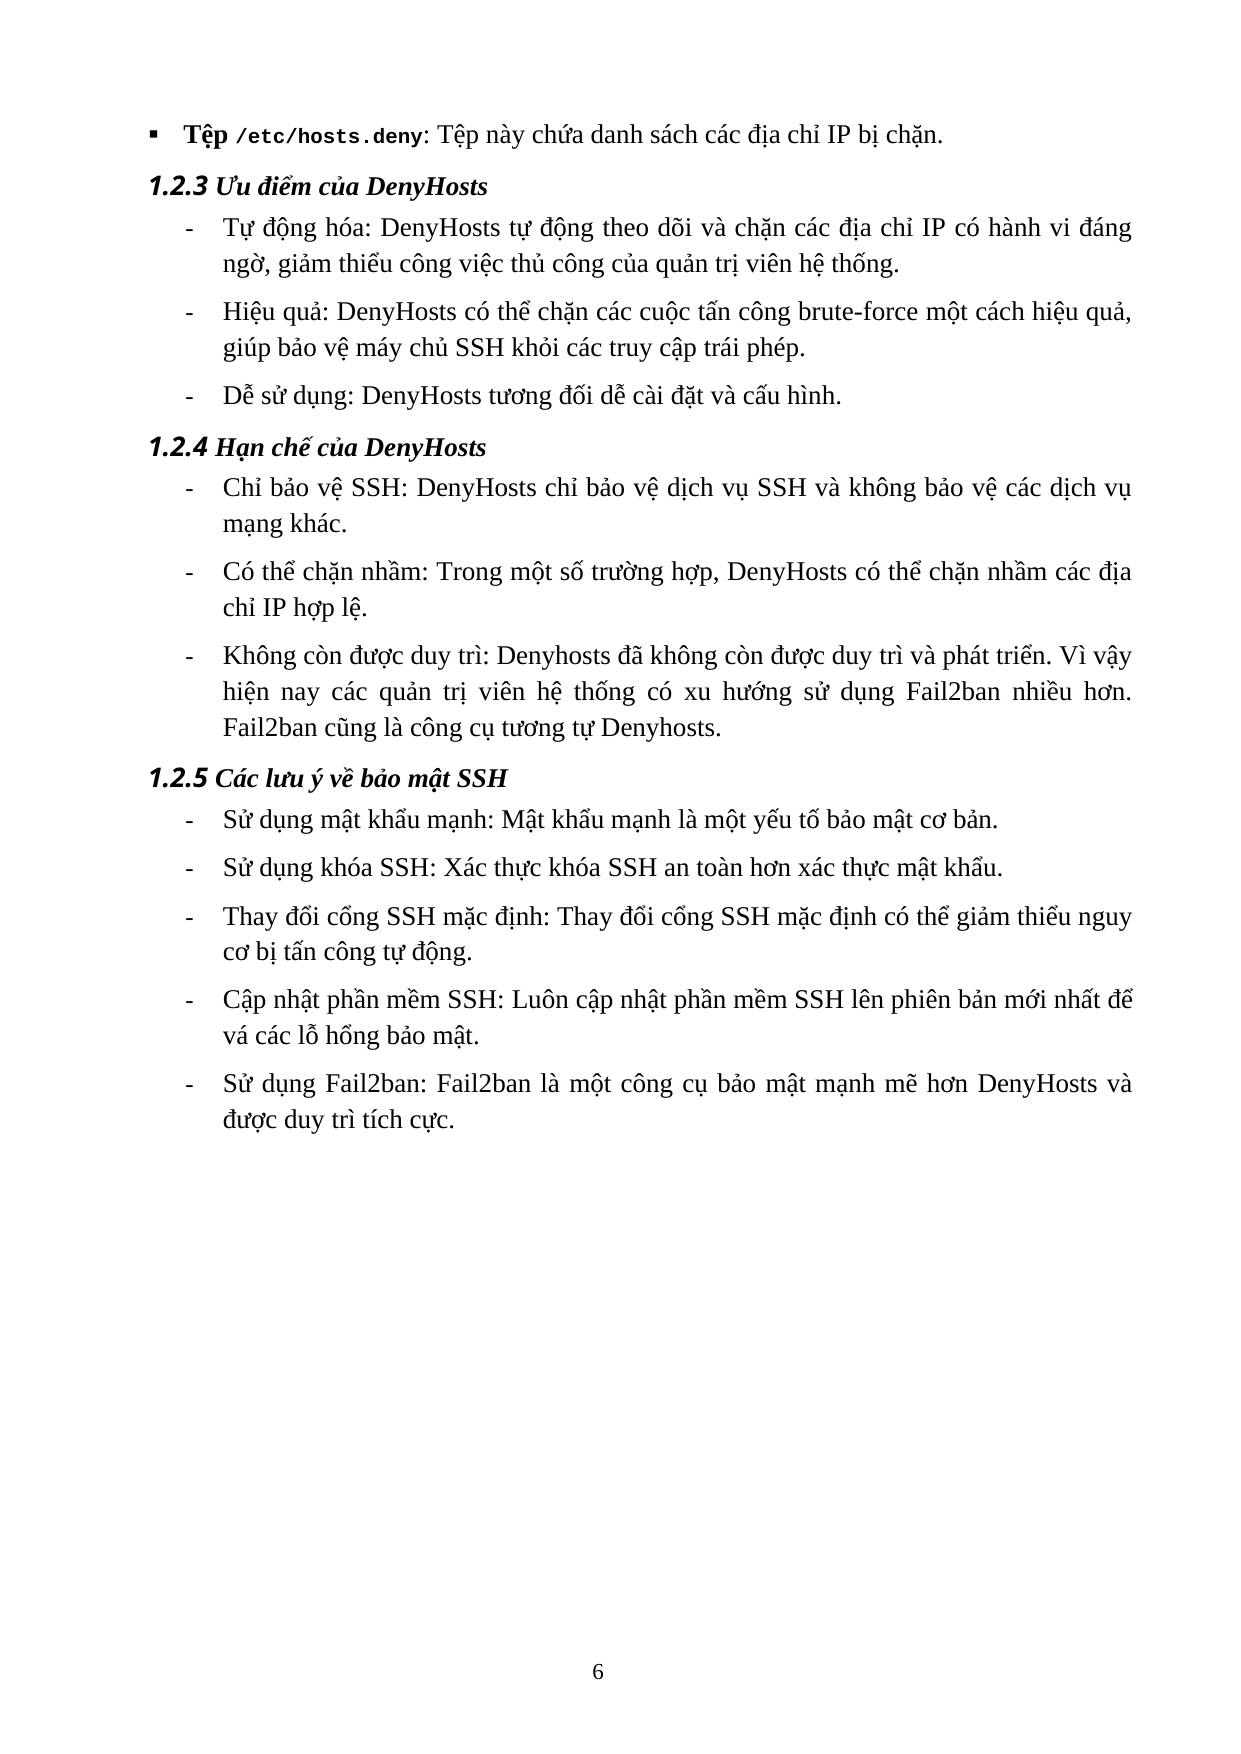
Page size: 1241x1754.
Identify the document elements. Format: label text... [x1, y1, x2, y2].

text Sử dụng khóa SSH: Xác thực khóa SSH an toàn hơn xác thực mật khẩu. [185, 851, 1134, 882]
text Hạn chế của DenyHosts [148, 427, 1134, 464]
text Sử dụng Fail2ban: Fail2ban là một công cụ bảo mật mạnh mẽ hơn DenyHosts và được duy trì tích cực. [185, 1067, 1134, 1134]
text Không còn được duy trì: Denyhosts đã không còn được duy trì và phát triển. Vì vậy hiện nay các quản trị viên hệ thống có xu hướng sử dụng Fail2ban nhiều hơn. Fail2ban cũng là công cụ tương tự Denyhosts. [185, 639, 1134, 742]
text Các lưu ý về bảo mật SSH [148, 759, 1134, 796]
text Sử dụng mật khẩu mạnh: Mật khẩu mạnh là một yếu tố bảo mật cơ bản. [185, 803, 1134, 834]
text Dễ sử dụng: DenyHosts tương đối dễ cài đặt và cấu hình. [185, 379, 1134, 410]
text Tự động hóa: DenyHosts tự động theo dõi và chặn các địa chỉ IP có hành vi đáng ngờ, giảm thiểu công việc thủ công của quản trị viên hệ thống. [185, 211, 1134, 278]
text Hiệu quả: DenyHosts có thể chặn các cuộc tấn công brute-force một cách hiệu quả, giúp bảo vệ máy chủ SSH khỏi các truy cập trái phép. [185, 295, 1134, 362]
text Có thể chặn nhầm: Trong một số trường hợp, DenyHosts có thể chặn nhầm các địa chỉ IP hợp lệ. [185, 555, 1134, 622]
text Chỉ bảo vệ SSH: DenyHosts chỉ bảo vệ dịch vụ SSH và không bảo vệ các dịch vụ mạng khác. [185, 471, 1134, 538]
text Cập nhật phần mềm SSH: Luôn cập nhật phần mềm SSH lên phiên bản mới nhất để vá các lỗ hổng bảo mật. [185, 983, 1134, 1050]
text Thay đổi cổng SSH mặc định: Thay đổi cổng SSH mặc định có thể giảm thiểu nguy cơ bị tấn công tự động. [185, 899, 1134, 966]
text Ưu điểm của DenyHosts [148, 167, 1134, 204]
text Tệp /etc/hosts.deny: Tệp này chứa danh sách các địa chỉ IP bị chặn. [148, 118, 1134, 150]
